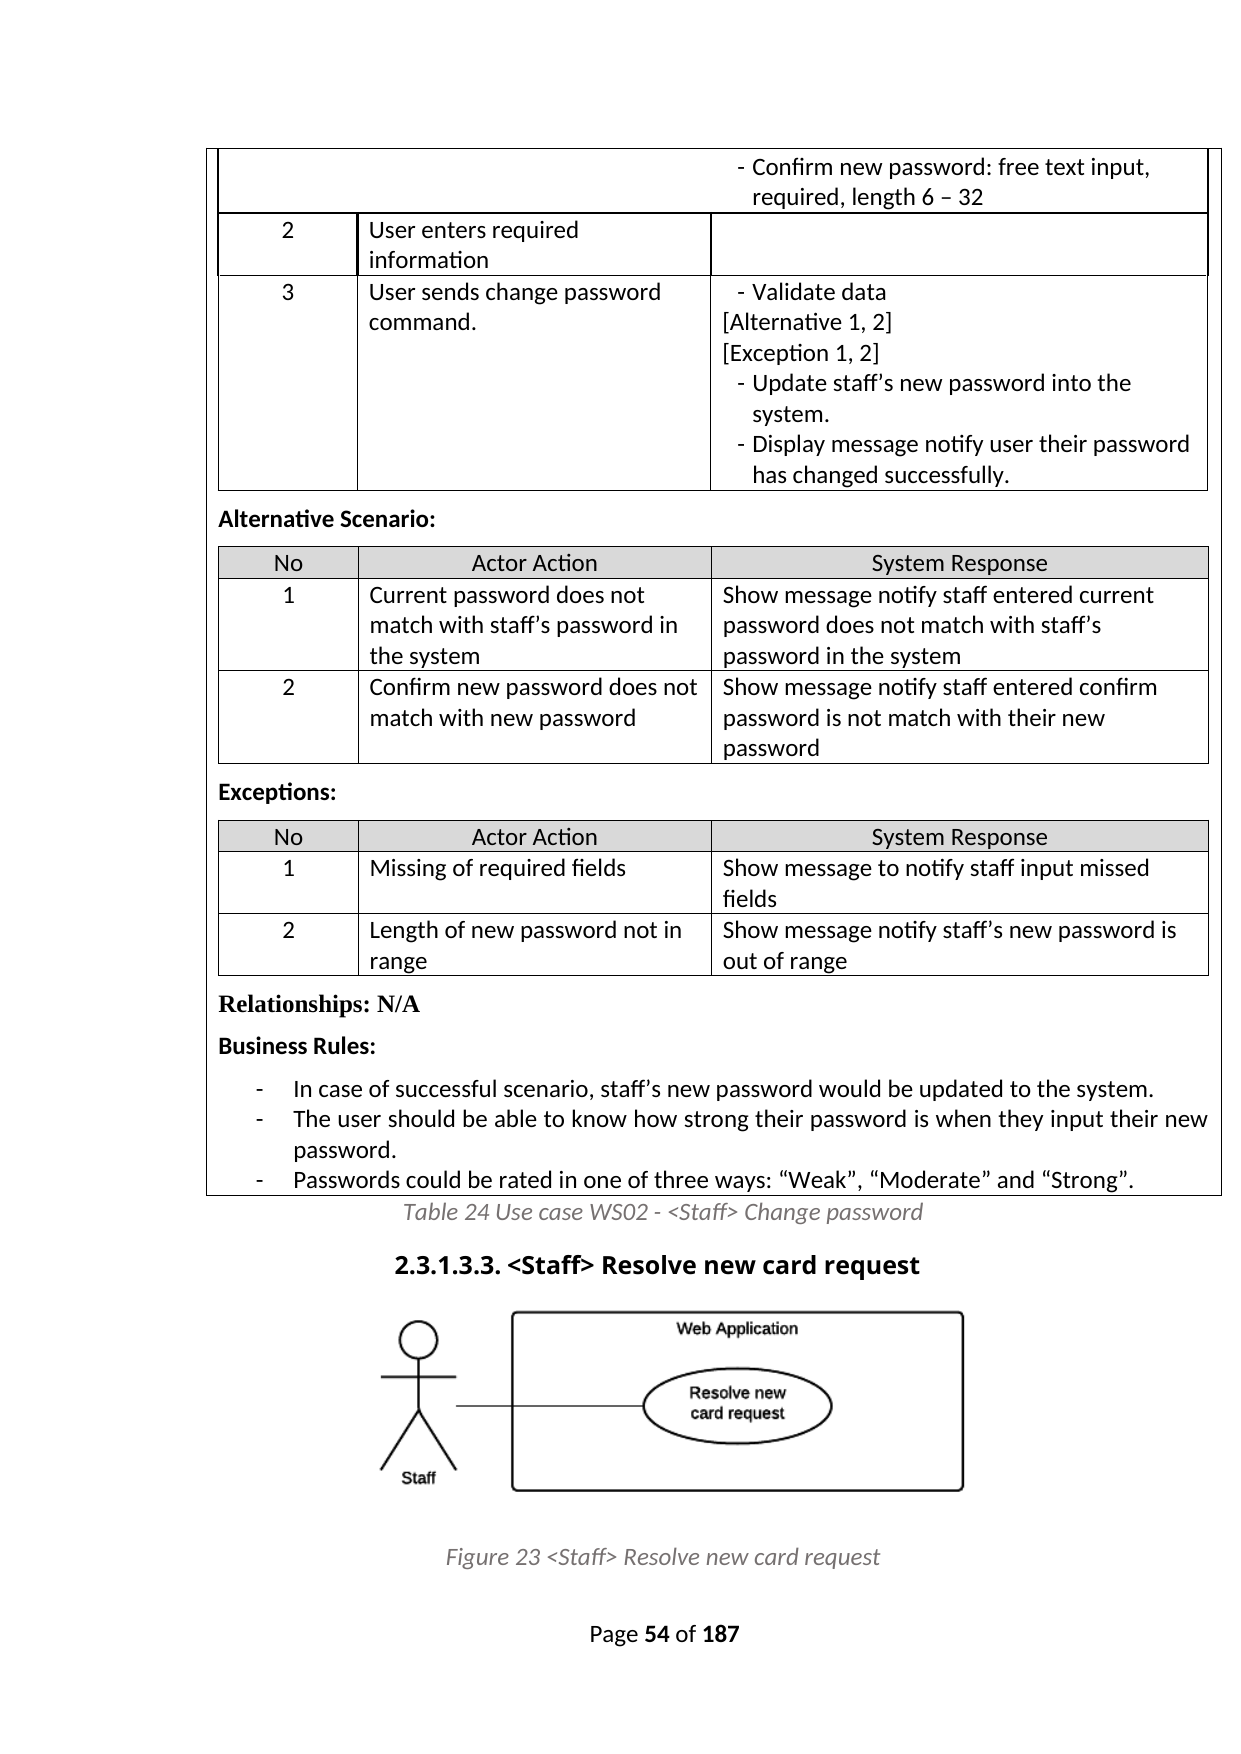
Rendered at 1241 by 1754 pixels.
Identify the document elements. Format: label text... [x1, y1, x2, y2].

subtitle <Staff> Resolve new card request [394, 1248, 1122, 1282]
picture [341, 1284, 988, 1522]
text Table 24 Use case WS02 - <Staff> Change password [207, 1196, 1122, 1227]
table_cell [207, 149, 1221, 1195]
text Figure 23 <Staff> Resolve new card request [207, 1541, 1122, 1572]
